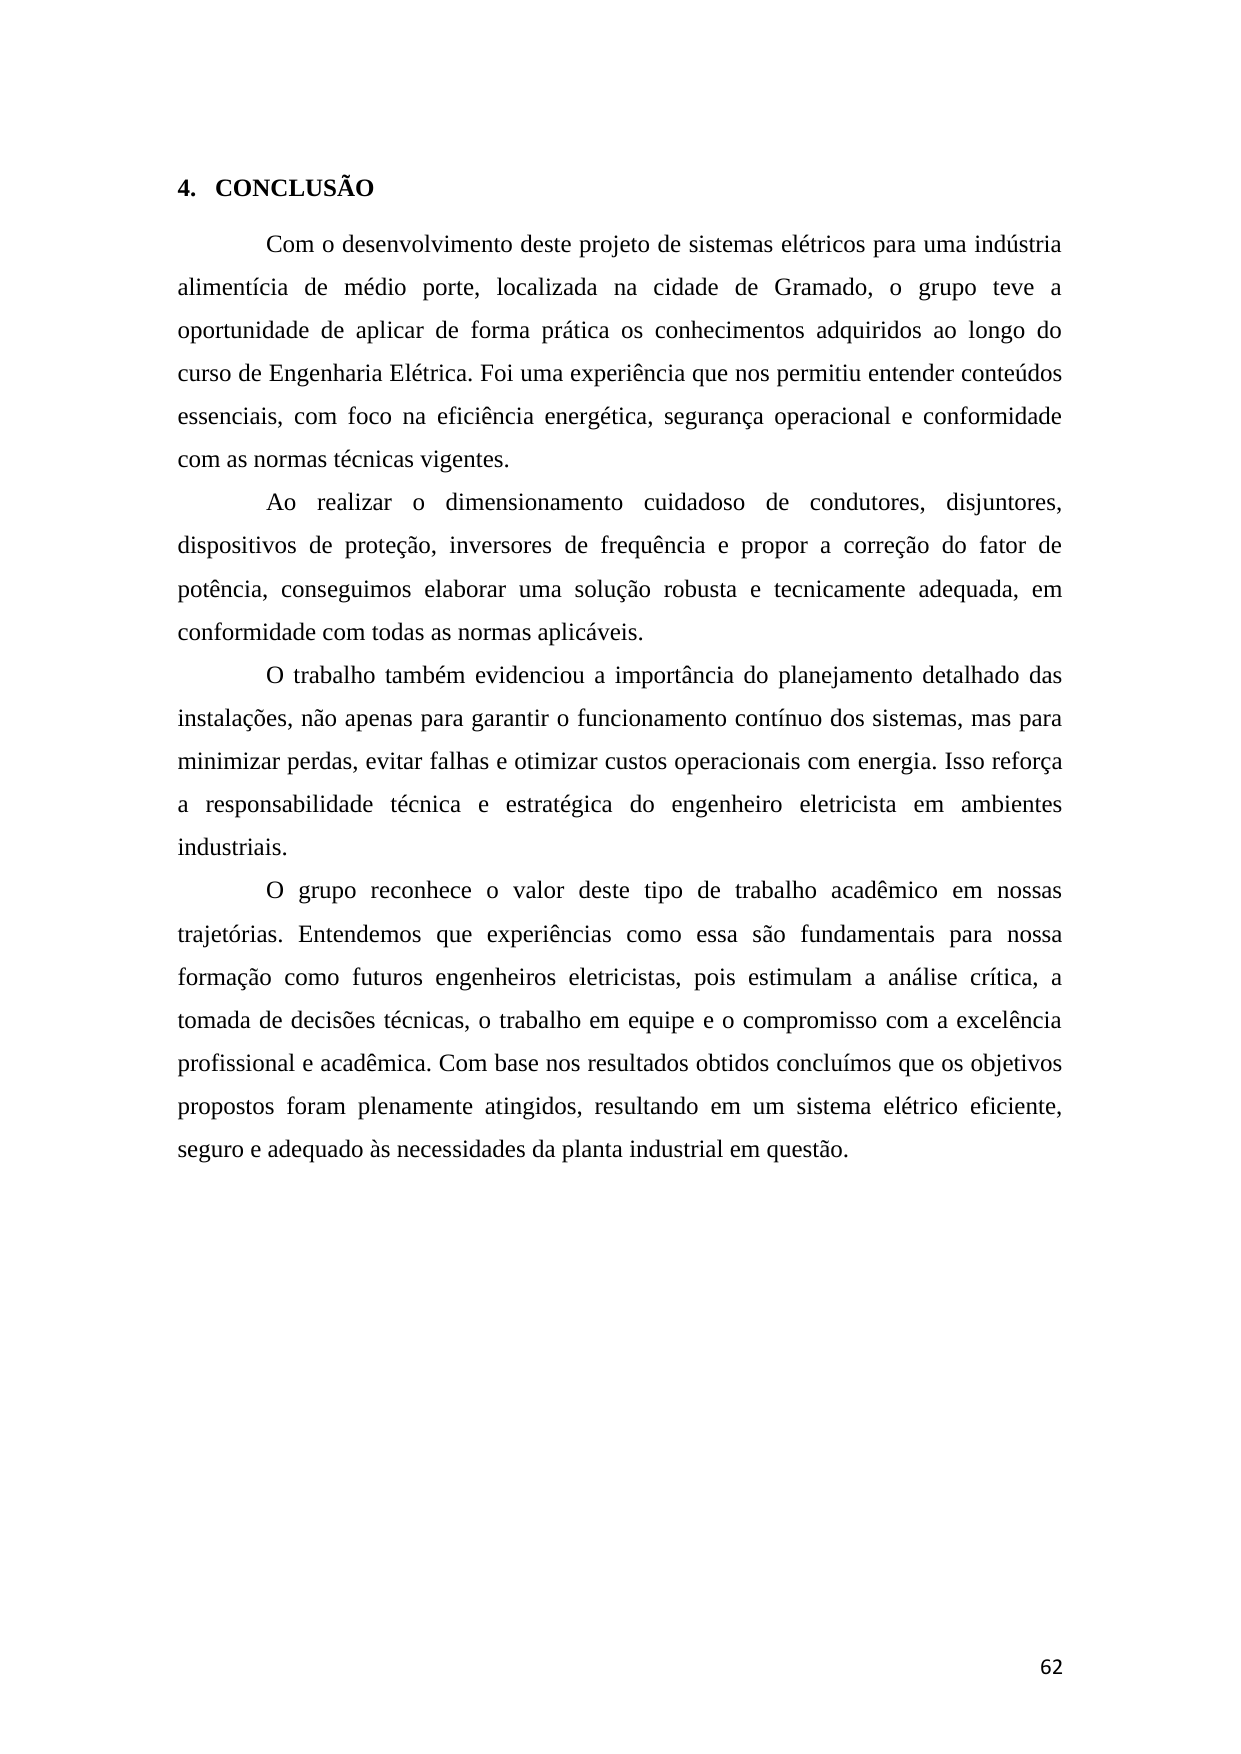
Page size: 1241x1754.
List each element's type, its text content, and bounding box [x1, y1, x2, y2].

text Ao realizar o dimensionamento cuidadoso de condutores, disjuntores, dispositivos de proteção, inversores de frequência e propor a correção do fator de potência, conseguimos elaborar uma solução robusta e tecnicamente adequada, em conformidade com todas as normas aplicáveis. [177, 487, 1063, 646]
subtitle CONCLUSÃO [177, 173, 1063, 201]
text O grupo reconhece o valor deste tipo de trabalho acadêmico em nossas trajetórias. Entendemos que experiências como essa são fundamentais para nossa formação como futuros engenheiros eletricistas, pois estimulam a análise crítica, a tomada de decisões técnicas, o trabalho em equipe e o compromisso com a excelência profissional e acadêmica. Com base nos resultados obtidos concluímos que os objetivos propostos foram plenamente atingidos, resultando em um sistema elétrico eficiente, seguro e adequado às necessidades da planta industrial em questão. [177, 876, 1063, 1163]
text O trabalho também evidenciou a importância do planejamento detalhado das instalações, não apenas para garantir o funcionamento contínuo dos sistemas, mas para minimizar perdas, evitar falhas e otimizar custos operacionais com energia. Isso reforça a responsabilidade técnica e estratégica do engenheiro eletricista em ambientes industriais. [177, 660, 1063, 861]
text Com o desenvolvimento deste projeto de sistemas elétricos para uma indústria alimentícia de médio porte, localizada na cidade de Gramado, o grupo teve a oportunidade de aplicar de forma prática os conhecimentos adquiridos ao longo do curso de Engenharia Elétrica. Foi uma experiência que nos permitiu entender conteúdos essenciais, com foco na eficiência energética, segurança operacional e conformidade com as normas técnicas vigentes. [177, 229, 1063, 473]
